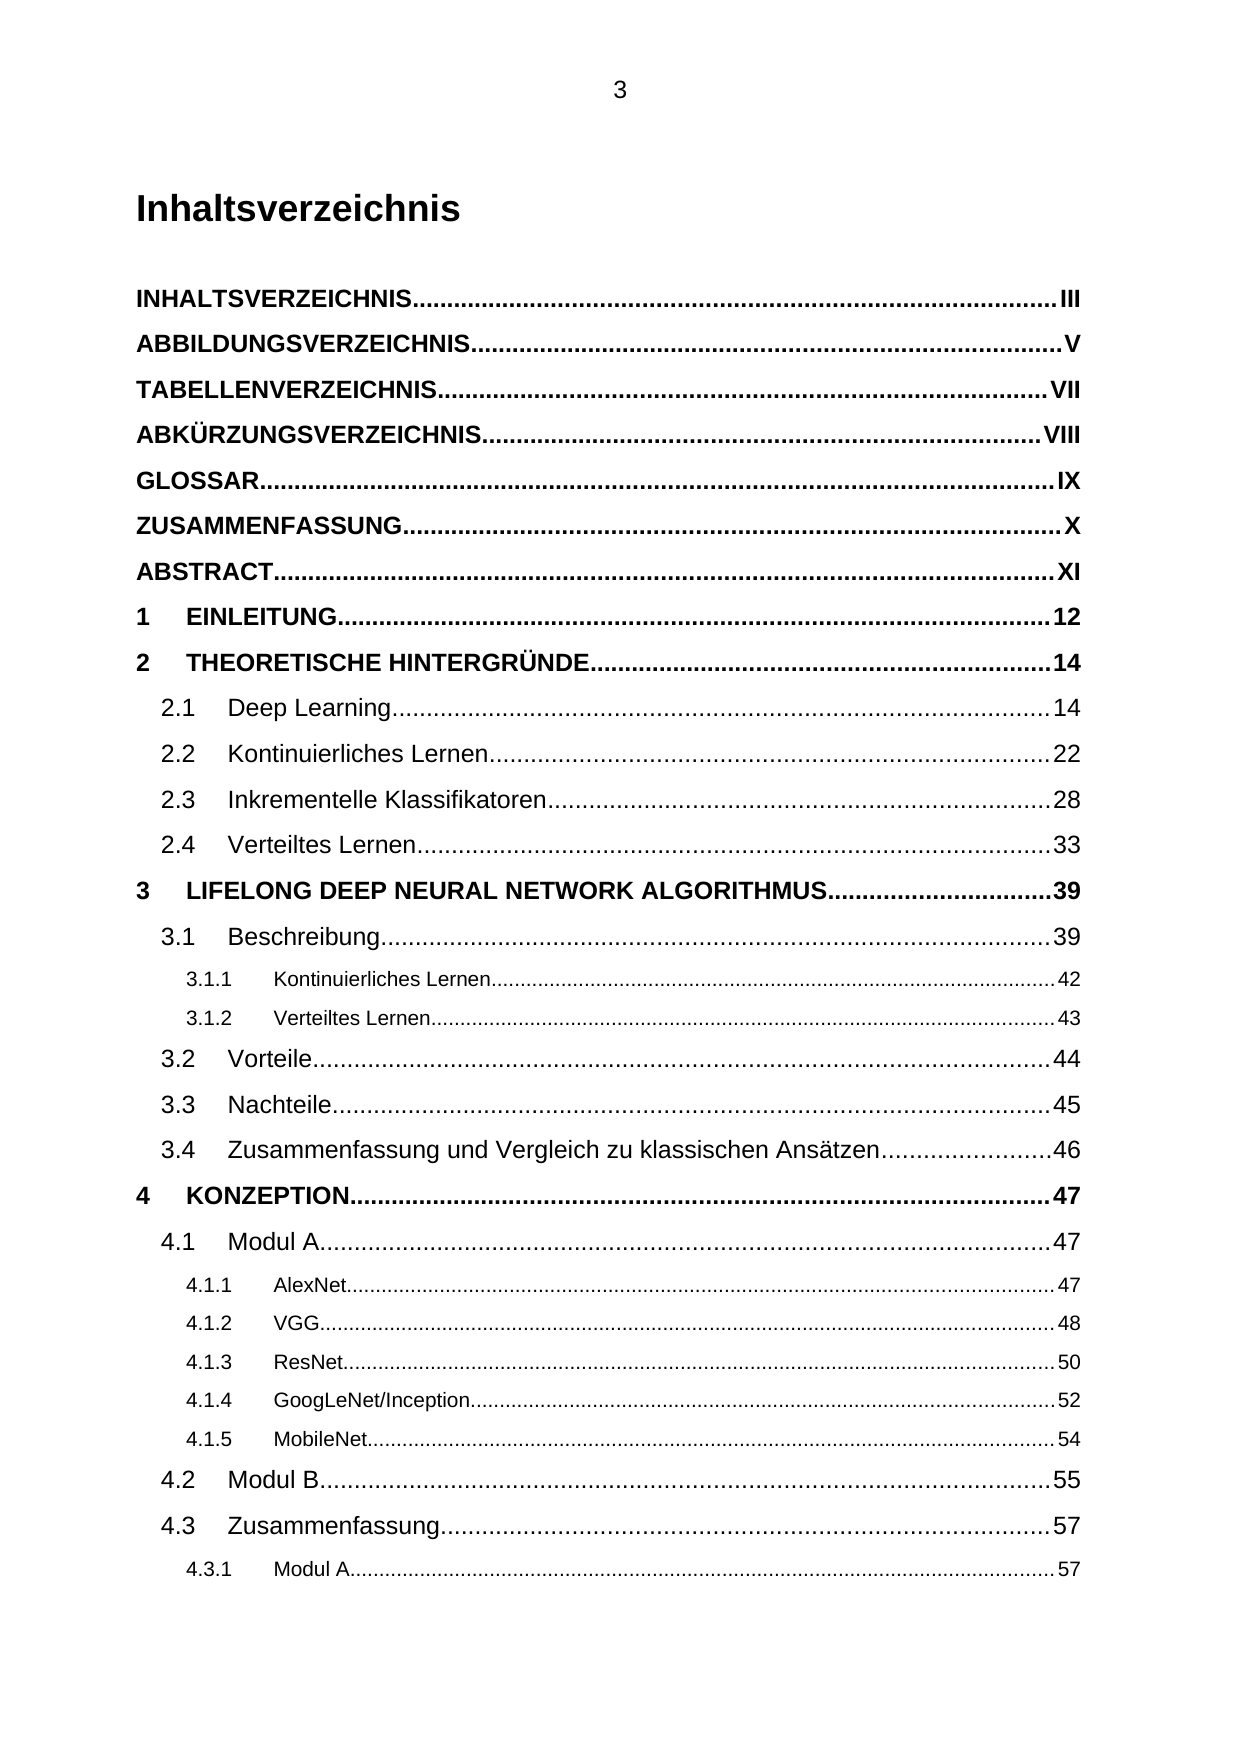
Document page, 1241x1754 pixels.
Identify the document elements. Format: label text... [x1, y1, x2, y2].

text 4.1.2 VGG 48 [186, 1311, 1104, 1335]
text Zusammenfassung x [136, 511, 1104, 540]
text 4.1.5 MobileNet 54 [186, 1427, 1104, 1451]
text 2.3 Inkrementelle Klassifikatoren 28 [161, 785, 1104, 813]
text 2 Theoretische Hintergründe 14 [136, 648, 1104, 677]
text 4 Konzeption 47 [136, 1181, 1104, 1210]
subtitle Inhaltsverzeichnis [136, 186, 1104, 229]
text 2.2 Kontinuierliches Lernen 22 [161, 739, 1104, 768]
text 1 Einleitung 12 [136, 602, 1104, 631]
text Abkürzungsverzeichnis viii [136, 420, 1104, 449]
text 4.1 Modul A 47 [161, 1227, 1104, 1256]
text 4.2 Modul B 55 [161, 1465, 1104, 1494]
text 3.3 Nachteile 45 [161, 1090, 1104, 1119]
text 4.1.4 GoogLeNet/Inception 52 [186, 1388, 1104, 1412]
text 4.3.1 Modul A 57 [186, 1556, 1104, 1580]
text Abbildungsverzeichnis v [136, 329, 1104, 358]
text Glossar ix [136, 466, 1104, 494]
text 3.1.2 Verteiltes Lernen 43 [186, 1006, 1104, 1030]
text Tabellenverzeichnis vii [136, 374, 1104, 403]
text 3 Lifelong Deep Neural Network Algorithmus 39 [136, 876, 1104, 905]
text 4.3 Zusammenfassung 57 [161, 1511, 1104, 1539]
text 3.4 Zusammenfassung und Vergleich zu klassischen Ansätzen 46 [161, 1136, 1104, 1164]
text 3.2 Vorteile 44 [161, 1044, 1104, 1073]
text 3.1.1 Kontinuierliches Lernen 42 [186, 967, 1104, 991]
text 2.4 Verteiltes Lernen 33 [161, 830, 1104, 859]
text 2.1 Deep Learning 14 [161, 693, 1104, 722]
text Abstract xi [136, 557, 1104, 585]
text Inhaltsverzeichnis iii [136, 283, 1104, 312]
text 4.1.3 ResNet 50 [186, 1349, 1104, 1373]
text 4.1.1 AlexNet 47 [186, 1272, 1104, 1296]
text 3.1 Beschreibung 39 [161, 922, 1104, 950]
